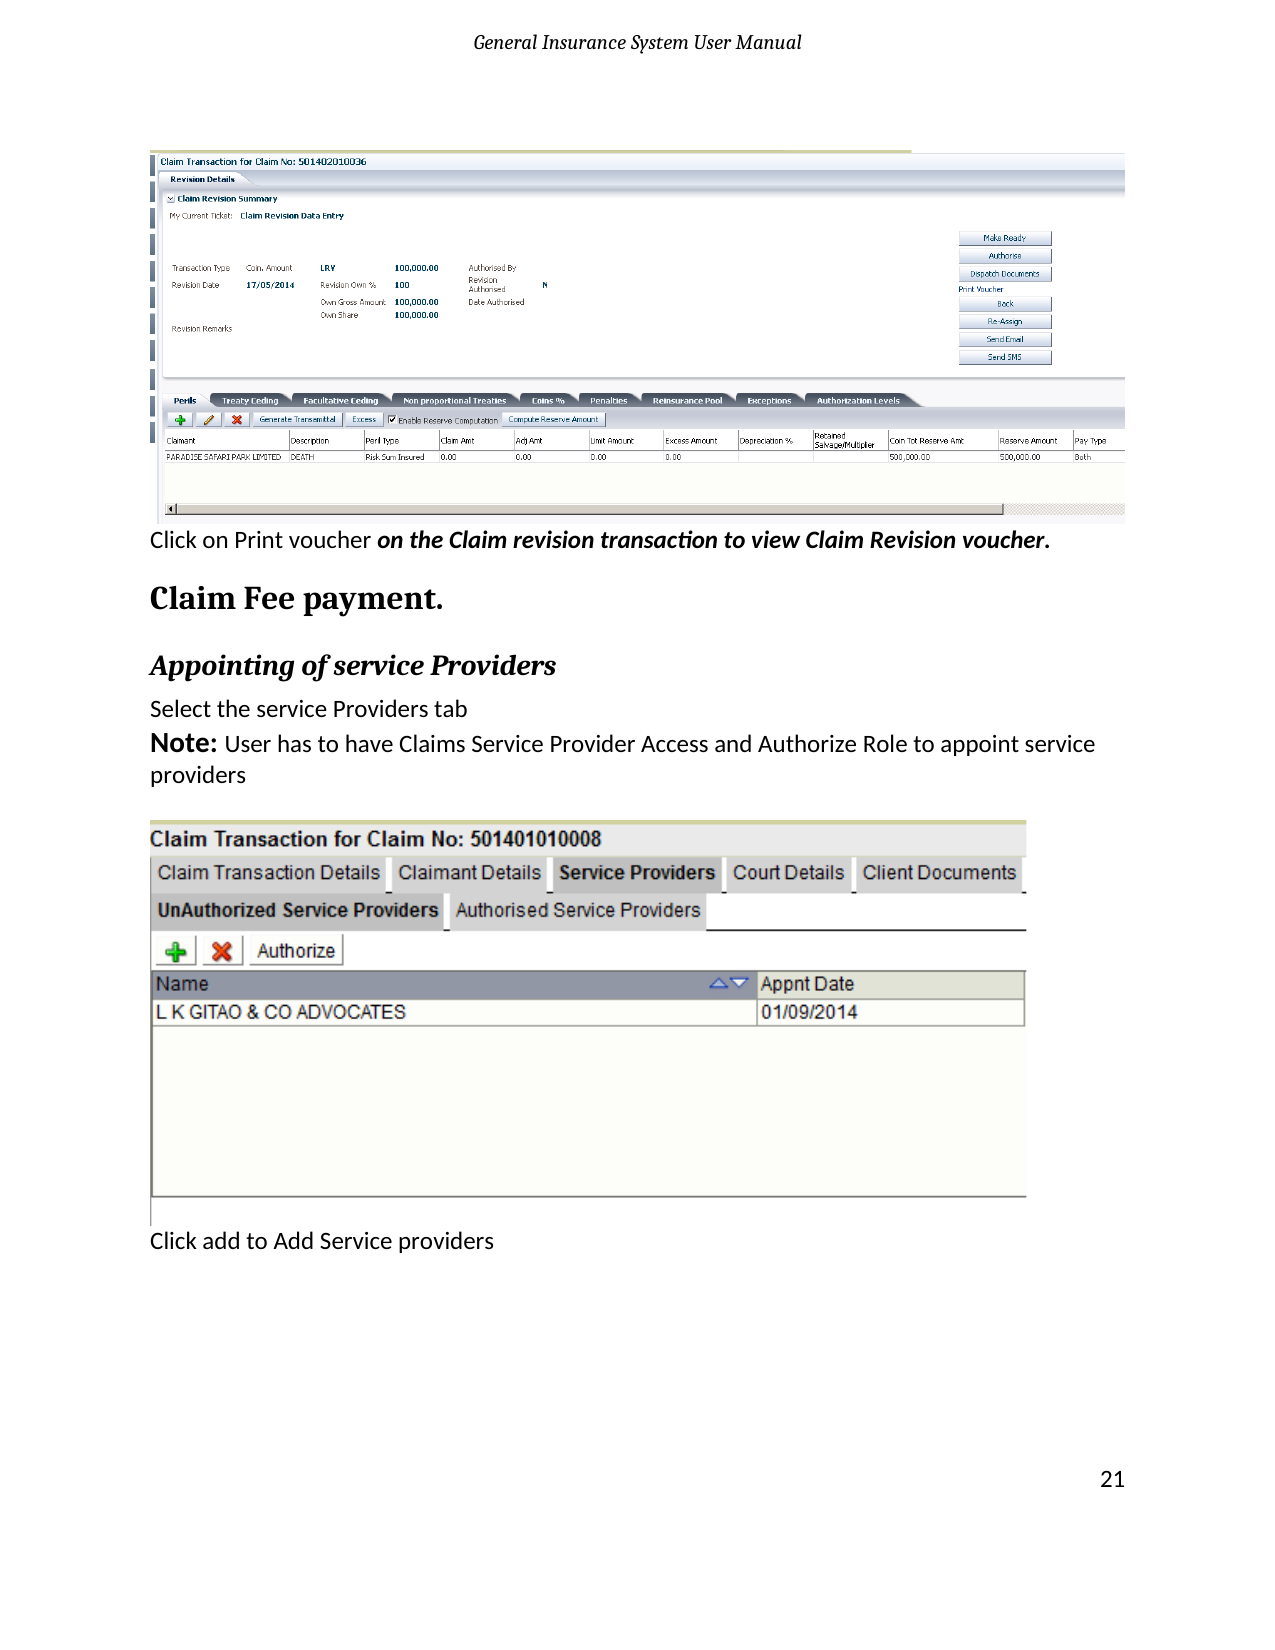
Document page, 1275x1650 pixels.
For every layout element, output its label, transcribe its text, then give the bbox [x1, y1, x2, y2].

text Note: User has to have Claims Service Provider Access and Authorize Role to appoint service providers [150, 724, 1125, 790]
subtitle Claim Fee payment. [150, 579, 1125, 618]
picture [150, 150, 1125, 524]
picture [150, 820, 1027, 1226]
text Select the service Providers tab [150, 693, 1125, 724]
subtitle Appointing of service Providers [150, 649, 1125, 682]
text Click on Print voucher on the Claim revision transaction to view Claim Revision voucher. [150, 524, 1125, 554]
text Click add to Add Service providers [150, 1225, 1125, 1256]
